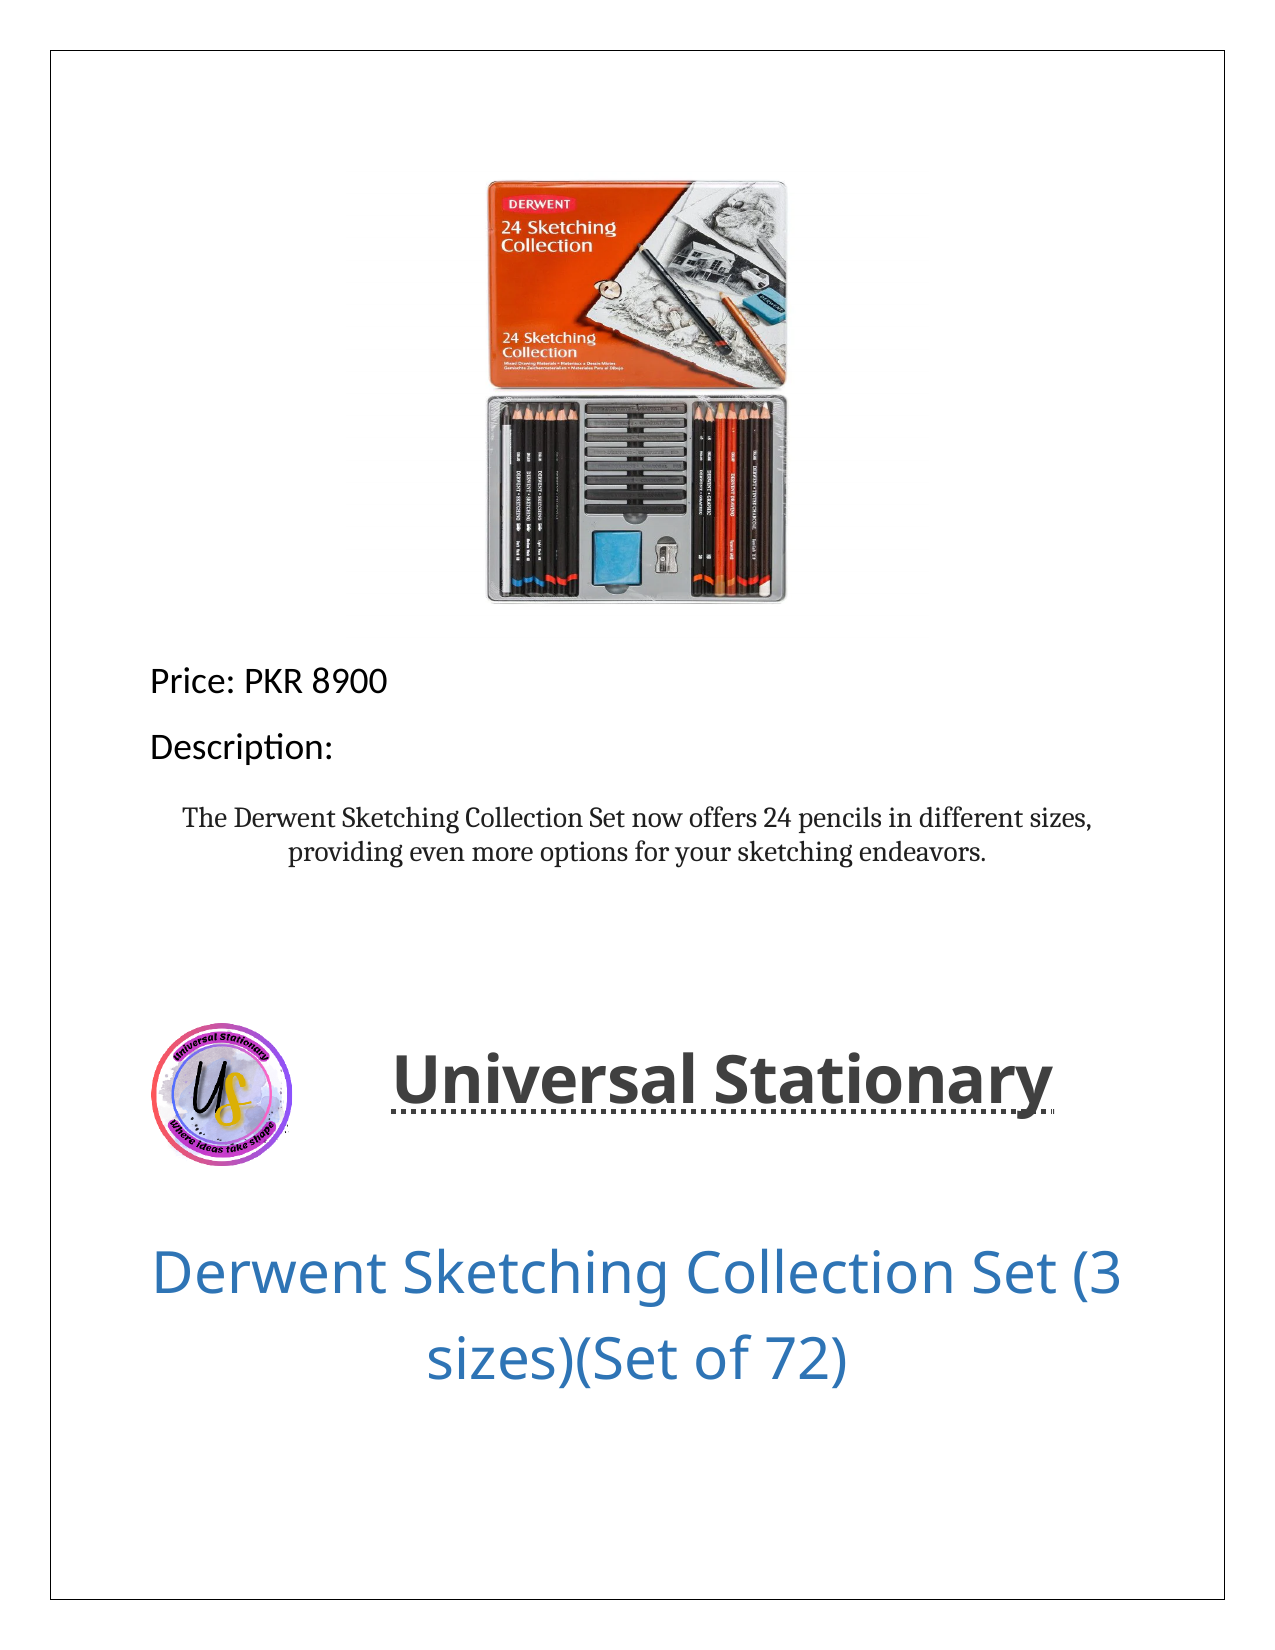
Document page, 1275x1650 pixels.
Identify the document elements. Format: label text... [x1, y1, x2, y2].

picture [346, 150, 929, 638]
text The Derwent Sketching Collection Set now offers 24 pencils in different sizes, providing even more options for your sketching endeavors. [150, 802, 1125, 869]
picture [150, 1023, 293, 1166]
text Derwent Sketching Collection Set (3 sizes)(Set of 72) [150, 1231, 1125, 1397]
text Description: [150, 723, 1125, 769]
text Price: PKR 8900 [150, 657, 1125, 703]
